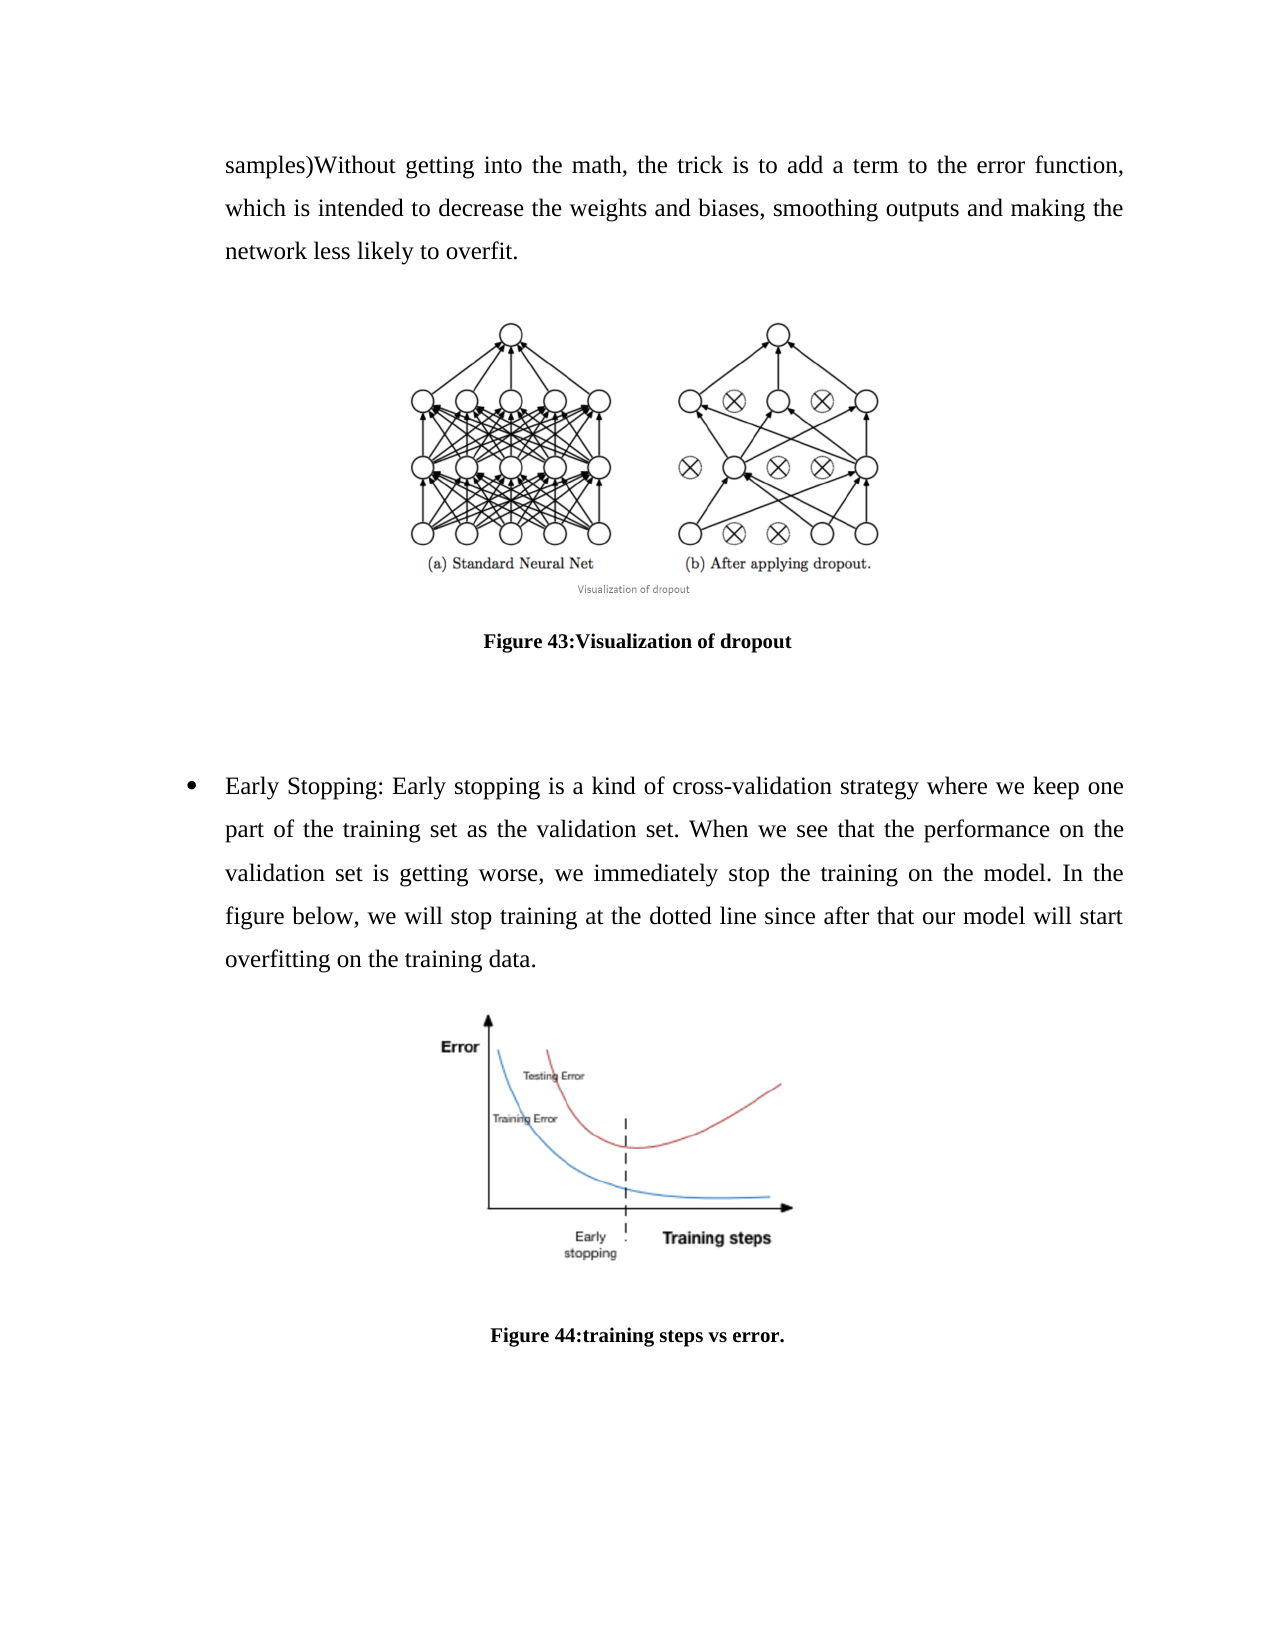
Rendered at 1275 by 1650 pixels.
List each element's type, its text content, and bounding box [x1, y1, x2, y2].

picture [425, 999, 851, 1273]
picture [382, 304, 893, 603]
list Early Stopping: Early stopping is a kind of cross-validation strategy where we keep one part of the training set as the validation set. When we see that the performance on the validation set is getting worse, we immediately stop the training on the model. In the figure below, we will stop training at the dotted line since after that our model will start overfitting on the training data. [187, 771, 1125, 973]
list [187, 150, 1125, 265]
